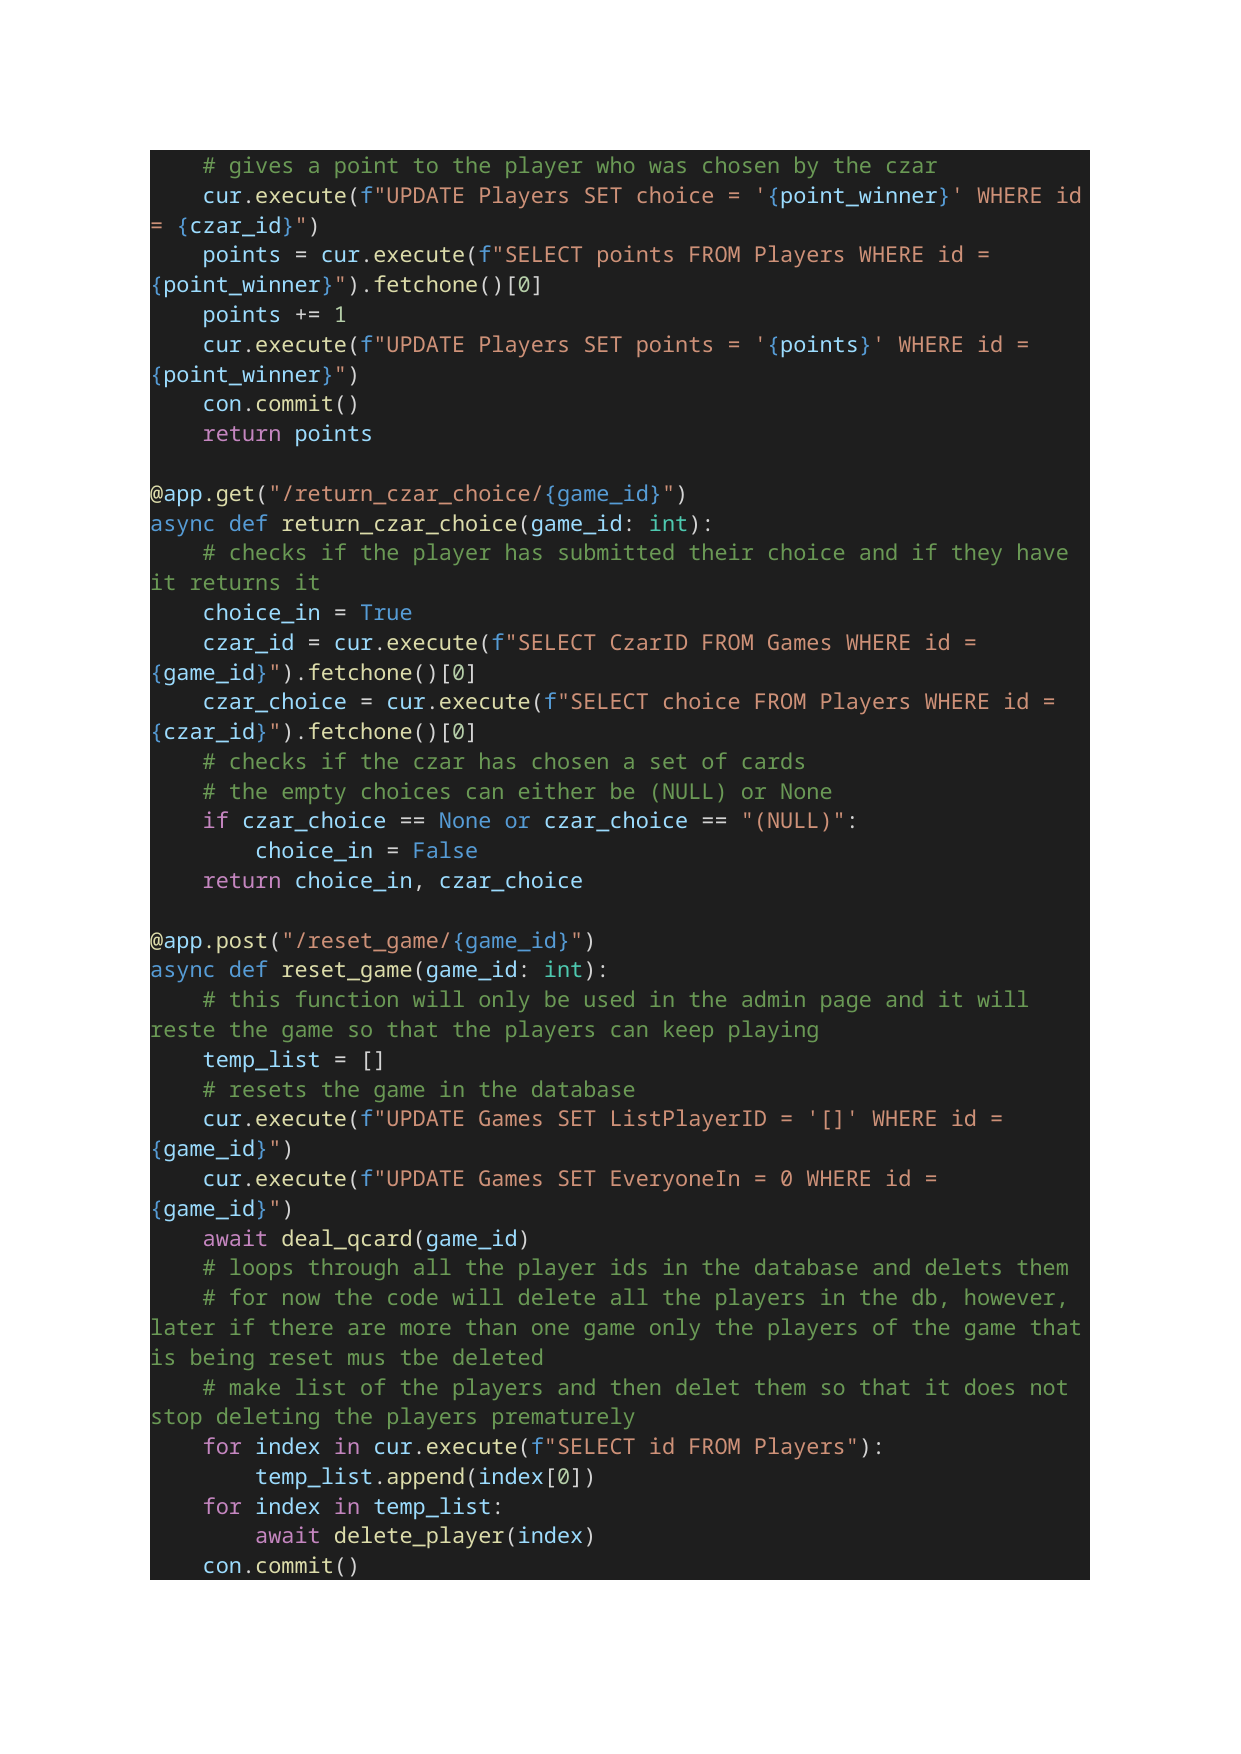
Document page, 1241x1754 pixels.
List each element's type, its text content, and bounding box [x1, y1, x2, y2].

text return points [150, 418, 1090, 448]
text # checks if the player has submitted their choice and if they have it returns it [150, 537, 1090, 597]
text # resets the game in the database [150, 1073, 1090, 1103]
text points = cur.execute(f"SELECT points FROM Players WHERE id = {point_winner}").fetchone()[0] [150, 239, 1090, 299]
text # gives a point to the player who was chosen by the czar [150, 150, 1090, 180]
text # for now the code will delete all the players in the db, however, later if there are more than one game only the players of the game that is being reset mus tbe deleted [150, 1282, 1090, 1371]
text temp_list.append(index[0]) [150, 1461, 1090, 1491]
text if czar_choice == None or czar_choice == "(NULL)": [150, 805, 1090, 835]
text temp_list = [] [150, 1044, 1090, 1073]
text cur.execute(f"UPDATE Games SET ListPlayerID = '[]' WHERE id = {game_id}") [150, 1103, 1090, 1163]
text for index in temp_list: [150, 1491, 1090, 1520]
text # the empty choices can either be (NULL) or None [150, 776, 1090, 805]
text con.commit() [150, 1550, 1090, 1580]
text for index in cur.execute(f"SELECT id FROM Players"): [150, 1431, 1090, 1461]
text cur.execute(f"UPDATE Games SET EveryoneIn = 0 WHERE id = {game_id}") [150, 1163, 1090, 1222]
text async def return_czar_choice(game_id: int): [150, 507, 1090, 537]
text cur.execute(f"UPDATE Players SET points = '{points}' WHERE id = {point_winner}") [150, 329, 1090, 388]
text await delete_player(index) [150, 1520, 1090, 1550]
text cur.execute(f"UPDATE Players SET choice = '{point_winner}' WHERE id = {czar_id}") [150, 180, 1090, 239]
text return choice_in, czar_choice [150, 865, 1090, 895]
text # checks if the czar has chosen a set of cards [150, 746, 1090, 776]
text await deal_qcard(game_id) [150, 1222, 1090, 1252]
text czar_id = cur.execute(f"SELECT CzarID FROM Games WHERE id = {game_id}").fetchone()[0] [150, 627, 1090, 686]
text con.commit() [150, 388, 1090, 418]
text @app.get("/return_czar_choice/{game_id}") [150, 478, 1090, 507]
text @app.post("/reset_game/{game_id}") [150, 924, 1090, 954]
text choice_in = False [150, 835, 1090, 865]
text choice_in = True [150, 597, 1090, 627]
text points += 1 [150, 299, 1090, 329]
text # this function will only be used in the admin page and it will reste the game so that the players can keep playing [150, 984, 1090, 1044]
text czar_choice = cur.execute(f"SELECT choice FROM Players WHERE id = {czar_id}").fetchone()[0] [150, 686, 1090, 746]
text async def reset_game(game_id: int): [150, 954, 1090, 984]
text # loops through all the player ids in the database and delets them [150, 1252, 1090, 1282]
text # make list of the players and then delet them so that it does not stop deleting the players prematurely [150, 1371, 1090, 1431]
